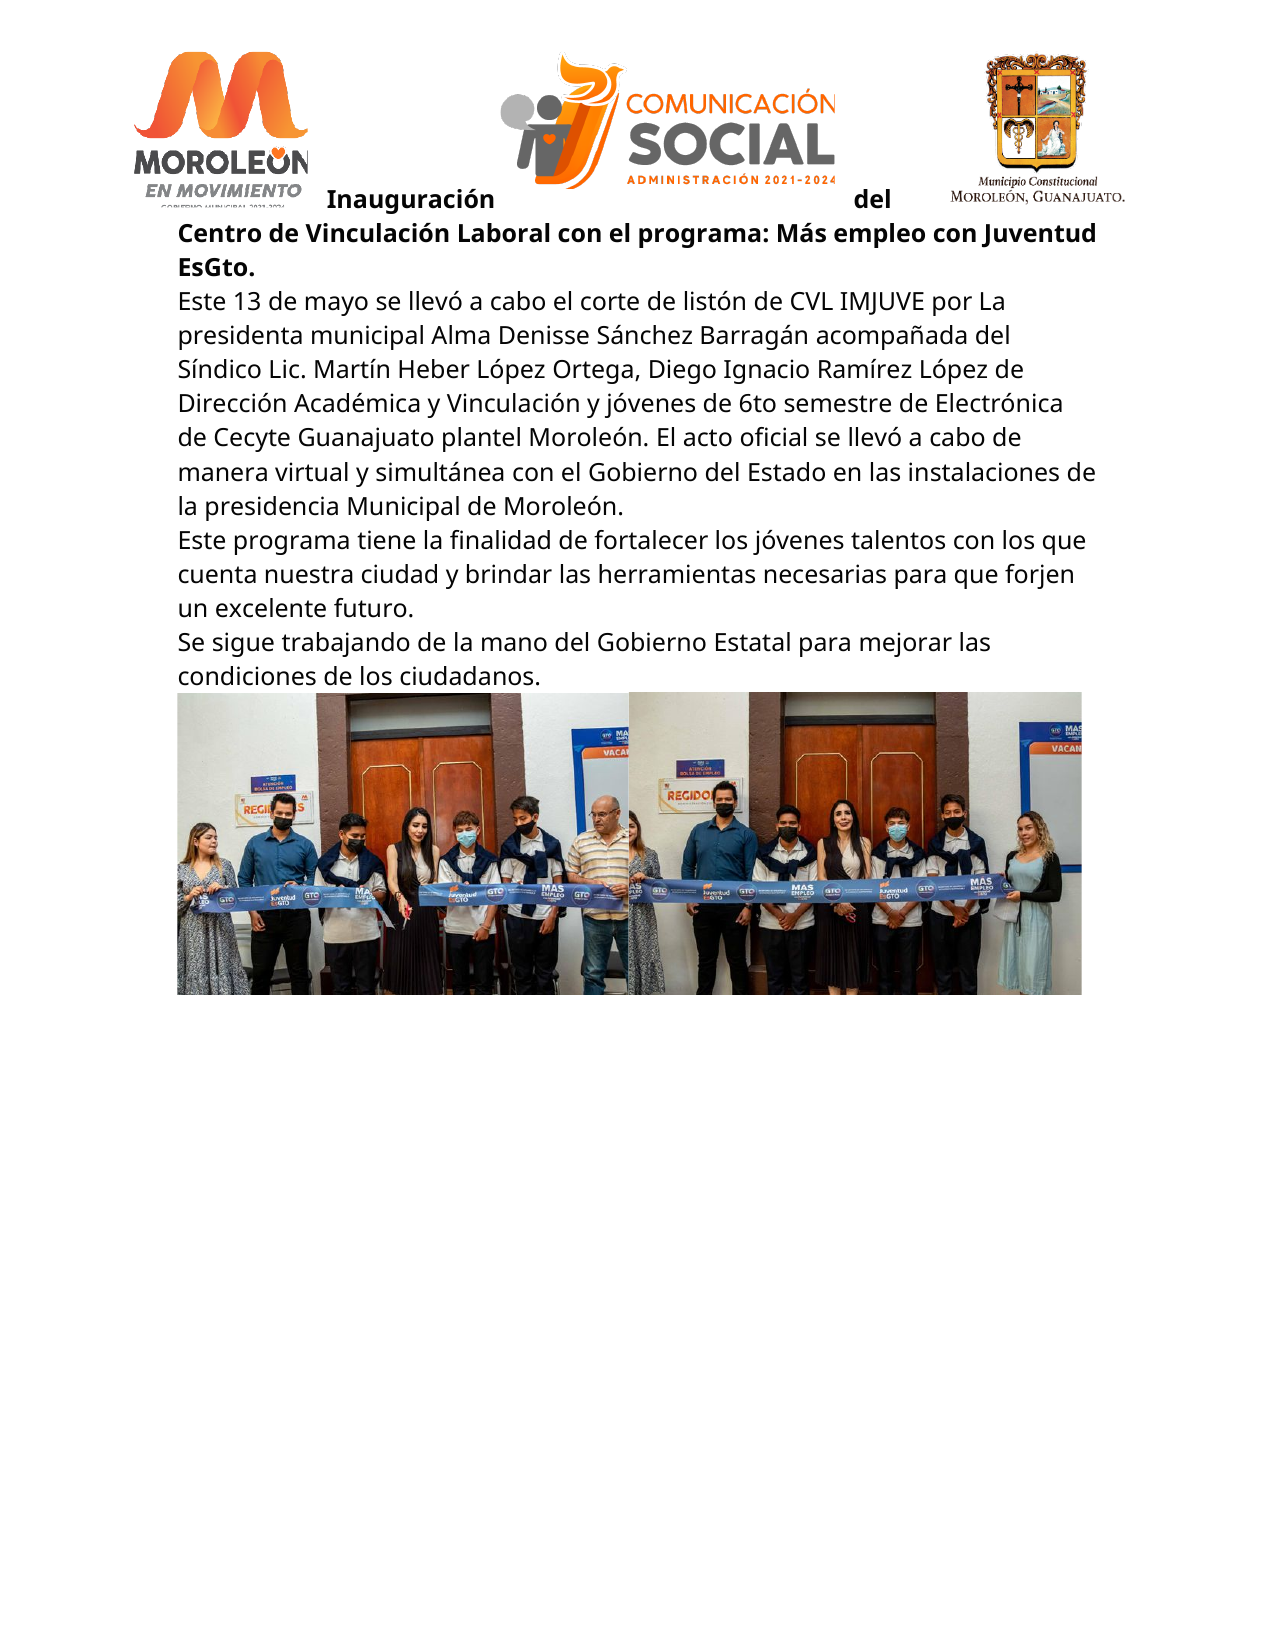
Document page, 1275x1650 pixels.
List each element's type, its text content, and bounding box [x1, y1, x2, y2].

text Se sigue trabajando de la mano del Gobierno Estatal para mejorar las condiciones de los ciudadanos. [177, 624, 1098, 693]
picture [942, 43, 1130, 210]
text Inauguración del Centro de Vinculación Laboral con el programa: Más empleo con Juventud EsGto. [177, 148, 1098, 284]
text Este programa tiene la finalidad de fortalecer los jóvenes talentos con los que cuenta nuestra ciudad y brindar las herramientas necesarias para que forjen un excelente futuro. [177, 522, 1098, 624]
picture [133, 51, 308, 208]
picture [177, 692, 1082, 995]
picture [500, 51, 835, 189]
text Este 13 de mayo se llevó a cabo el corte de listón de CVL IMJUVE por La presidenta municipal Alma Denisse Sánchez Barragán acompañada del Síndico Lic. Martín Heber López Ortega, Diego Ignacio Ramírez López de Dirección Académica y Vinculación y jóvenes de 6to semestre de Electrónica de Cecyte Guanajuato plantel Moroleón. El acto oficial se llevó a cabo de manera virtual y simultánea con el Gobierno del Estado en las instalaciones de la presidencia Municipal de Moroleón. [177, 284, 1098, 522]
